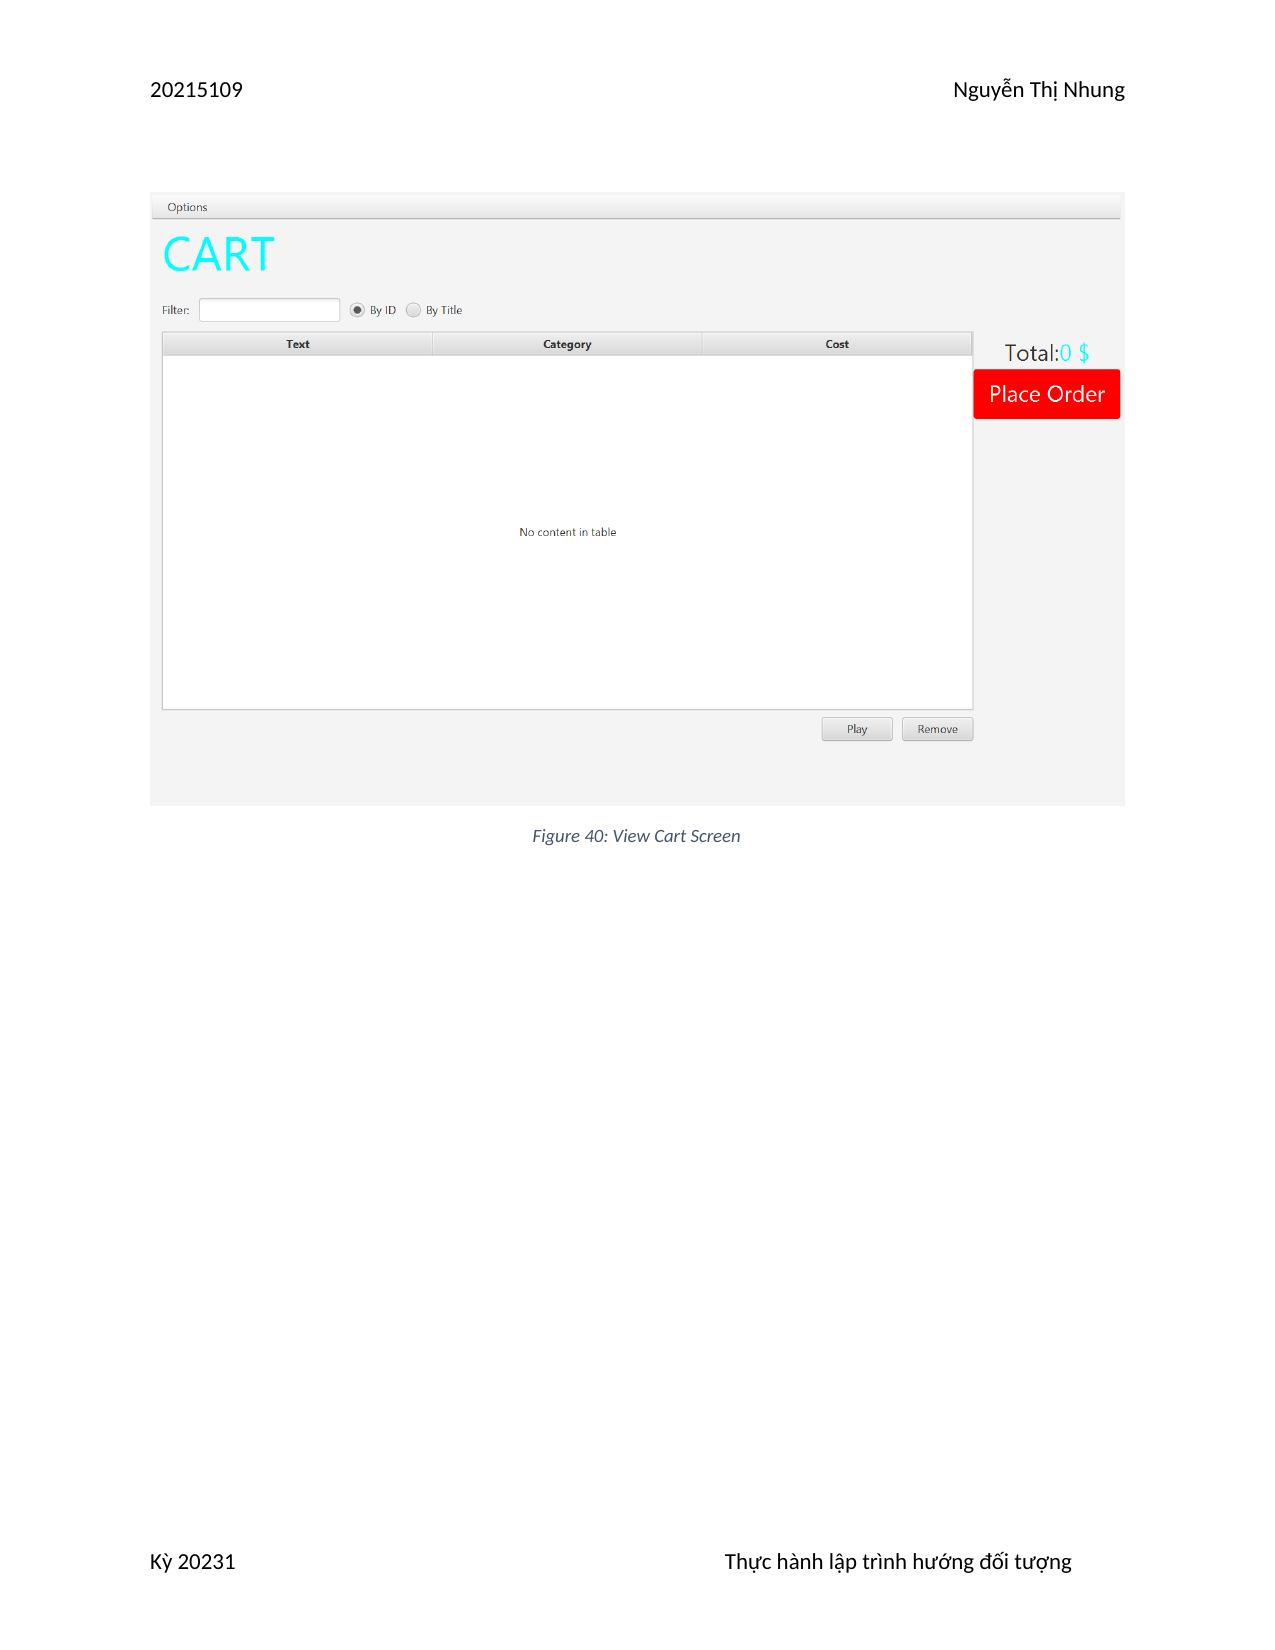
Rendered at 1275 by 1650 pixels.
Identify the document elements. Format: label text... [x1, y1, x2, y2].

picture [150, 192, 1125, 806]
